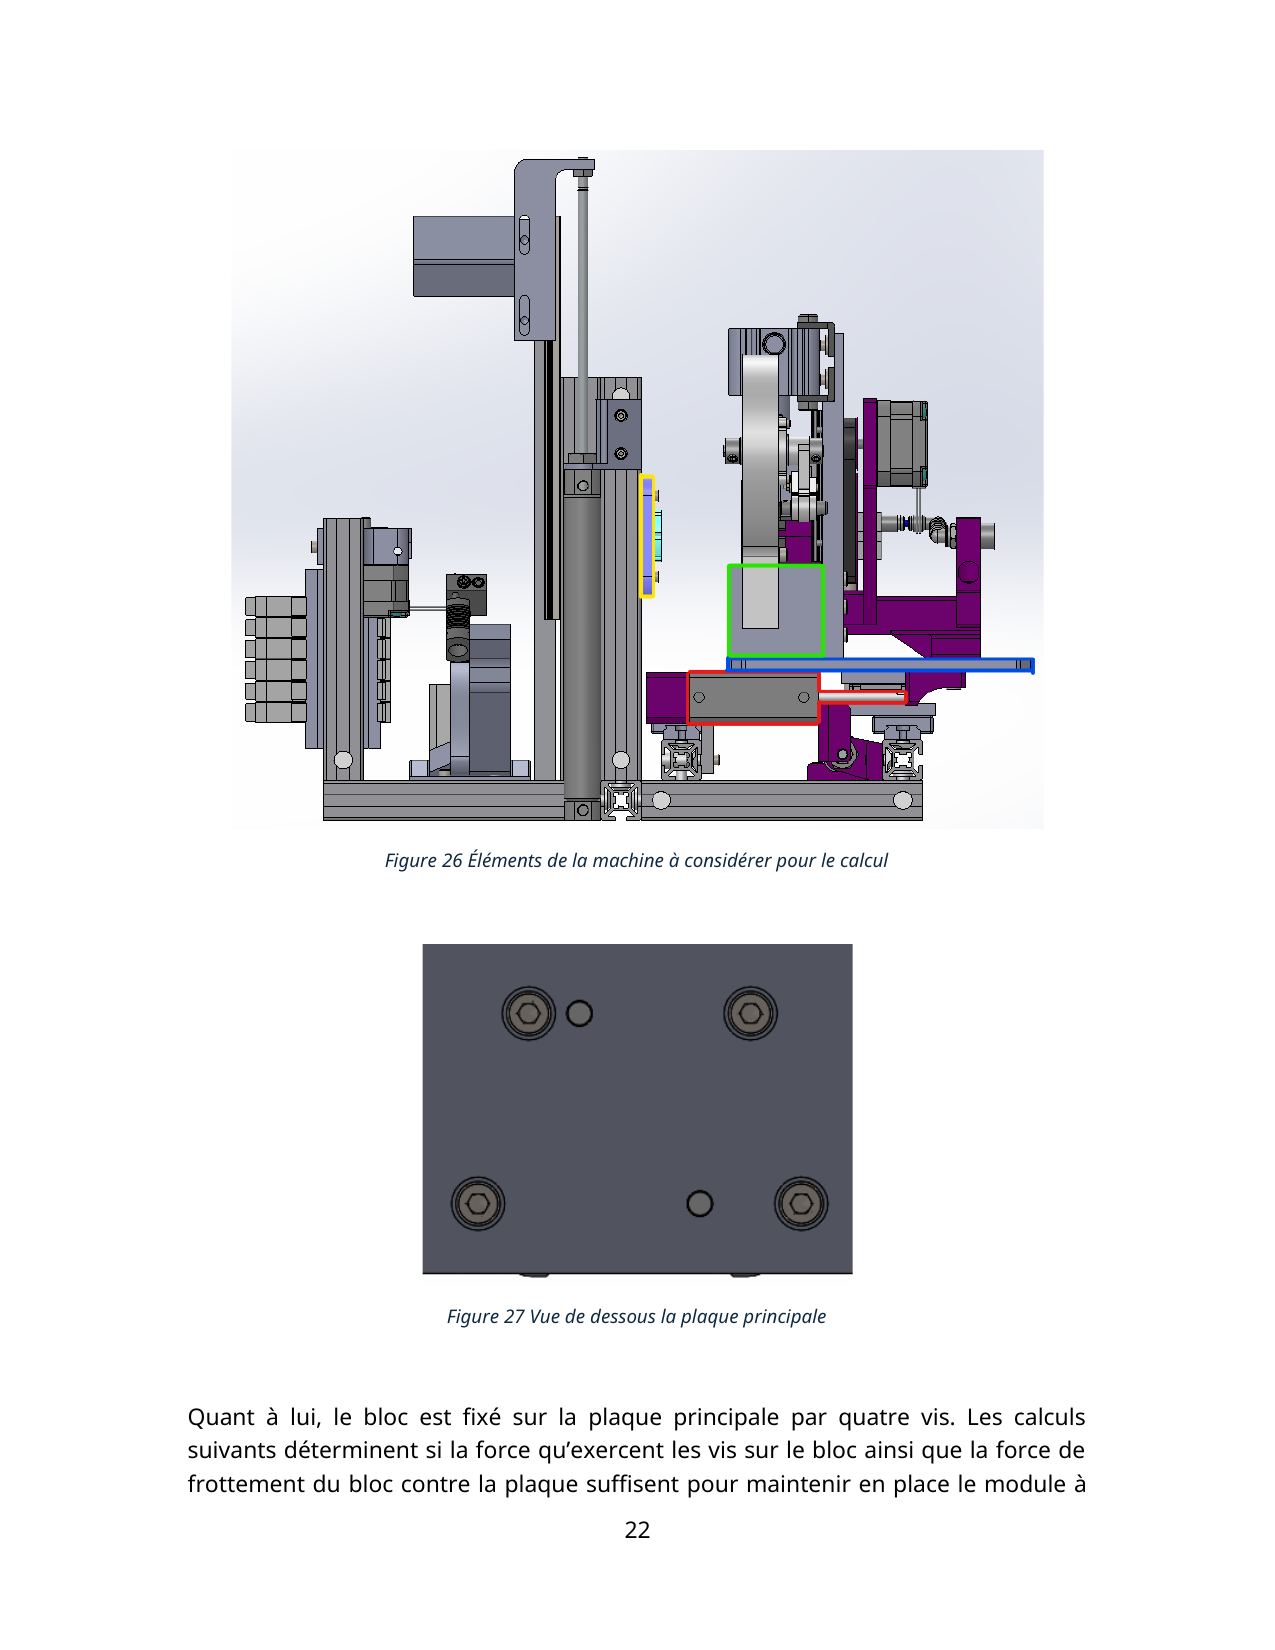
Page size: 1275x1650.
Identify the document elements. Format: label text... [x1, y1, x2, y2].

picture [231, 150, 1044, 829]
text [187, 1400, 1087, 1499]
picture [422, 944, 853, 1285]
